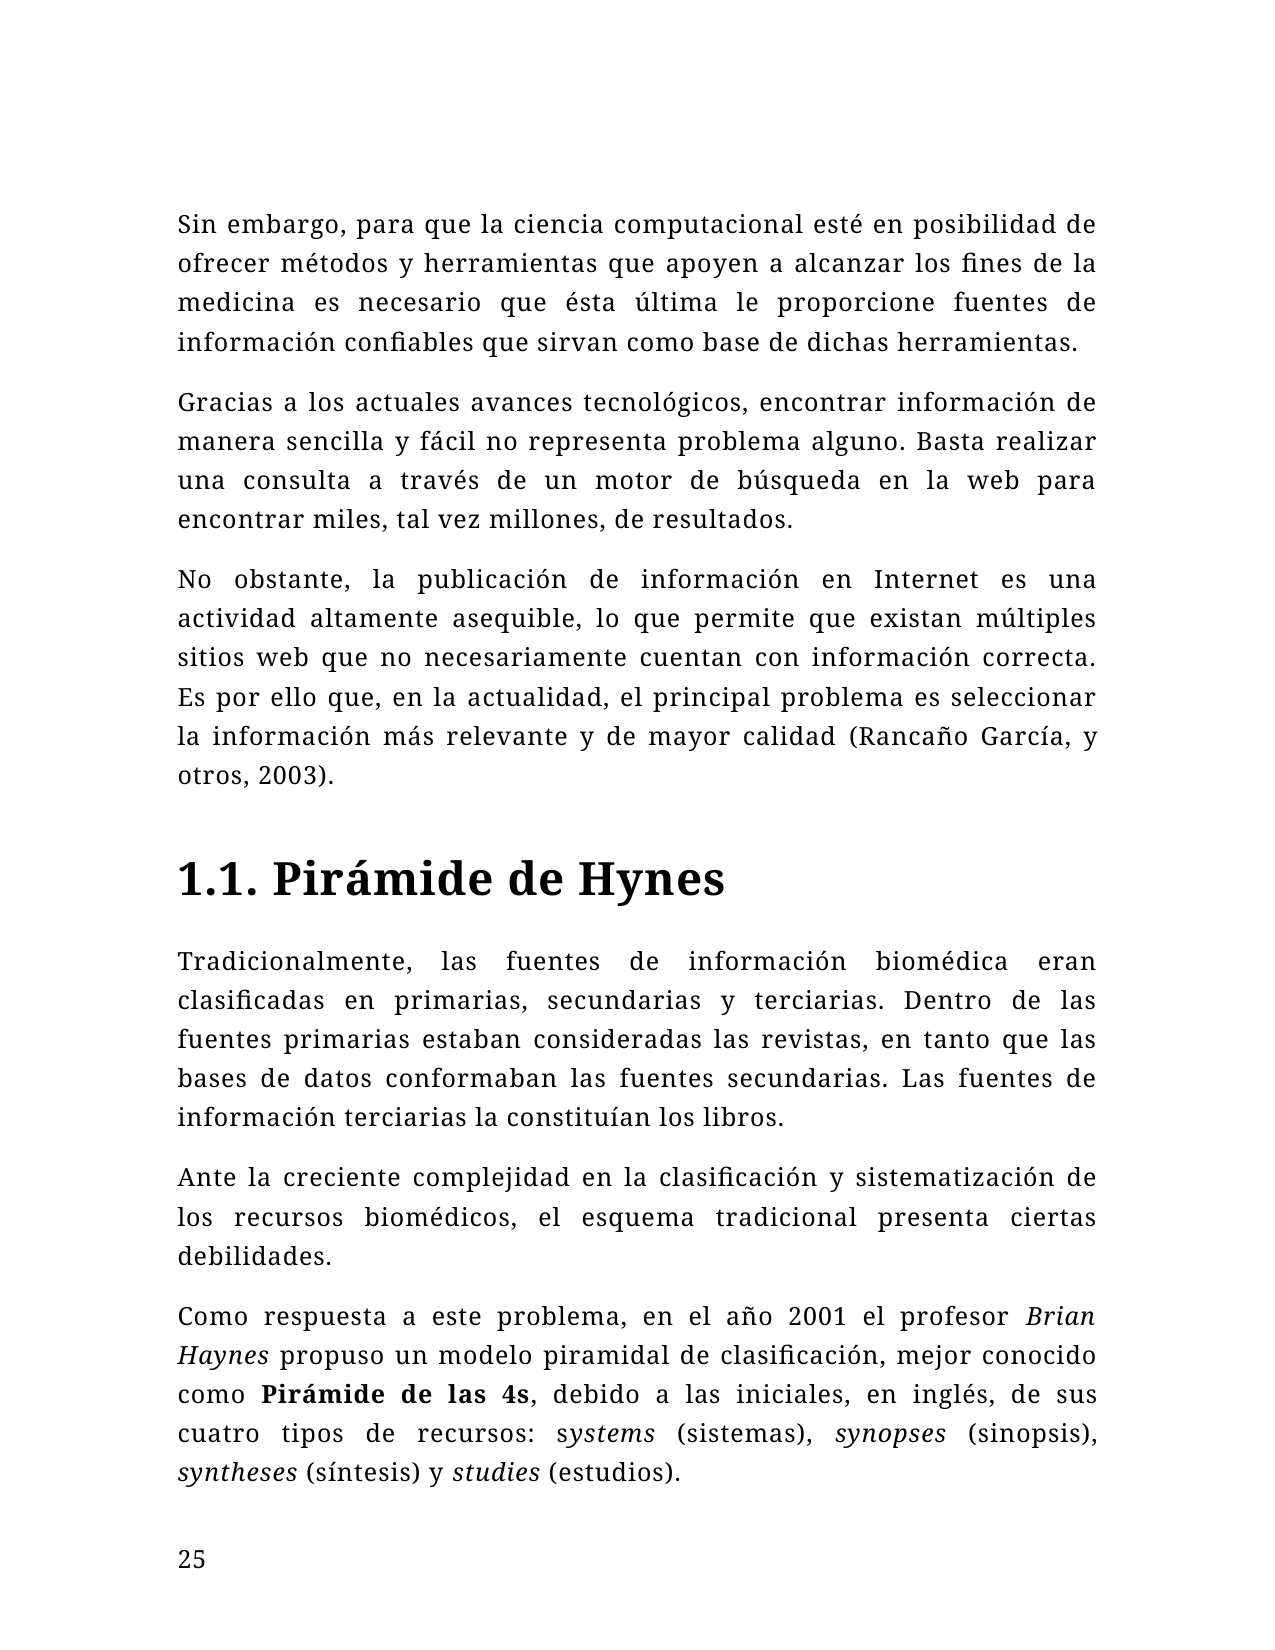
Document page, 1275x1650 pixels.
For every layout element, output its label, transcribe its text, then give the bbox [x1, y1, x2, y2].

text Ante la creciente complejidad en la clasificación y sistematización de los recursos biomédicos, el esquema tradicional presenta ciertas debilidades. [177, 1160, 1098, 1272]
text Gracias a los actuales avances tecnológicos, encontrar información de manera sencilla y fácil no representa problema alguno. Basta realizar una consulta a través de un motor de búsqueda en la web para encontrar miles, tal vez millones, de resultados. [177, 384, 1098, 536]
text No obstante, la publicación de información en Internet es una actividad altamente asequible, lo que permite que existan múltiples sitios web que no necesariamente cuentan con información correcta. Es por ello que, en la actualidad, el principal problema es seleccionar la información más relevante y de mayor calidad . [177, 562, 1098, 792]
text Tradicionalmente, las fuentes de información biomédica eran clasificadas en primarias, secundarias y terciarias. Dentro de las fuentes primarias estaban consideradas las revistas, en tanto que las bases de datos conformaban las fuentes secundarias. Las fuentes de información terciarias la constituían los libros. [177, 943, 1098, 1134]
subtitle 1.1. Pirámide de Hynes [177, 847, 1098, 909]
text Sin embargo, para que la ciencia computacional esté en posibilidad de ofrecer métodos y herramientas que apoyen a alcanzar los fines de la medicina es necesario que ésta última le proporcione fuentes de información confiables que sirvan como base de dichas herramientas. [177, 207, 1098, 358]
text Como respuesta a este problema, en el año 2001 el profesor Brian Haynes propuso un modelo piramidal de clasificación, mejor conocido como Pirámide de las 4s, debido a las iniciales, en inglés, de sus cuatro tipos de recursos: systems (sistemas), synopses (sinopsis), syntheses (síntesis) y studies (estudios). [177, 1298, 1098, 1489]
